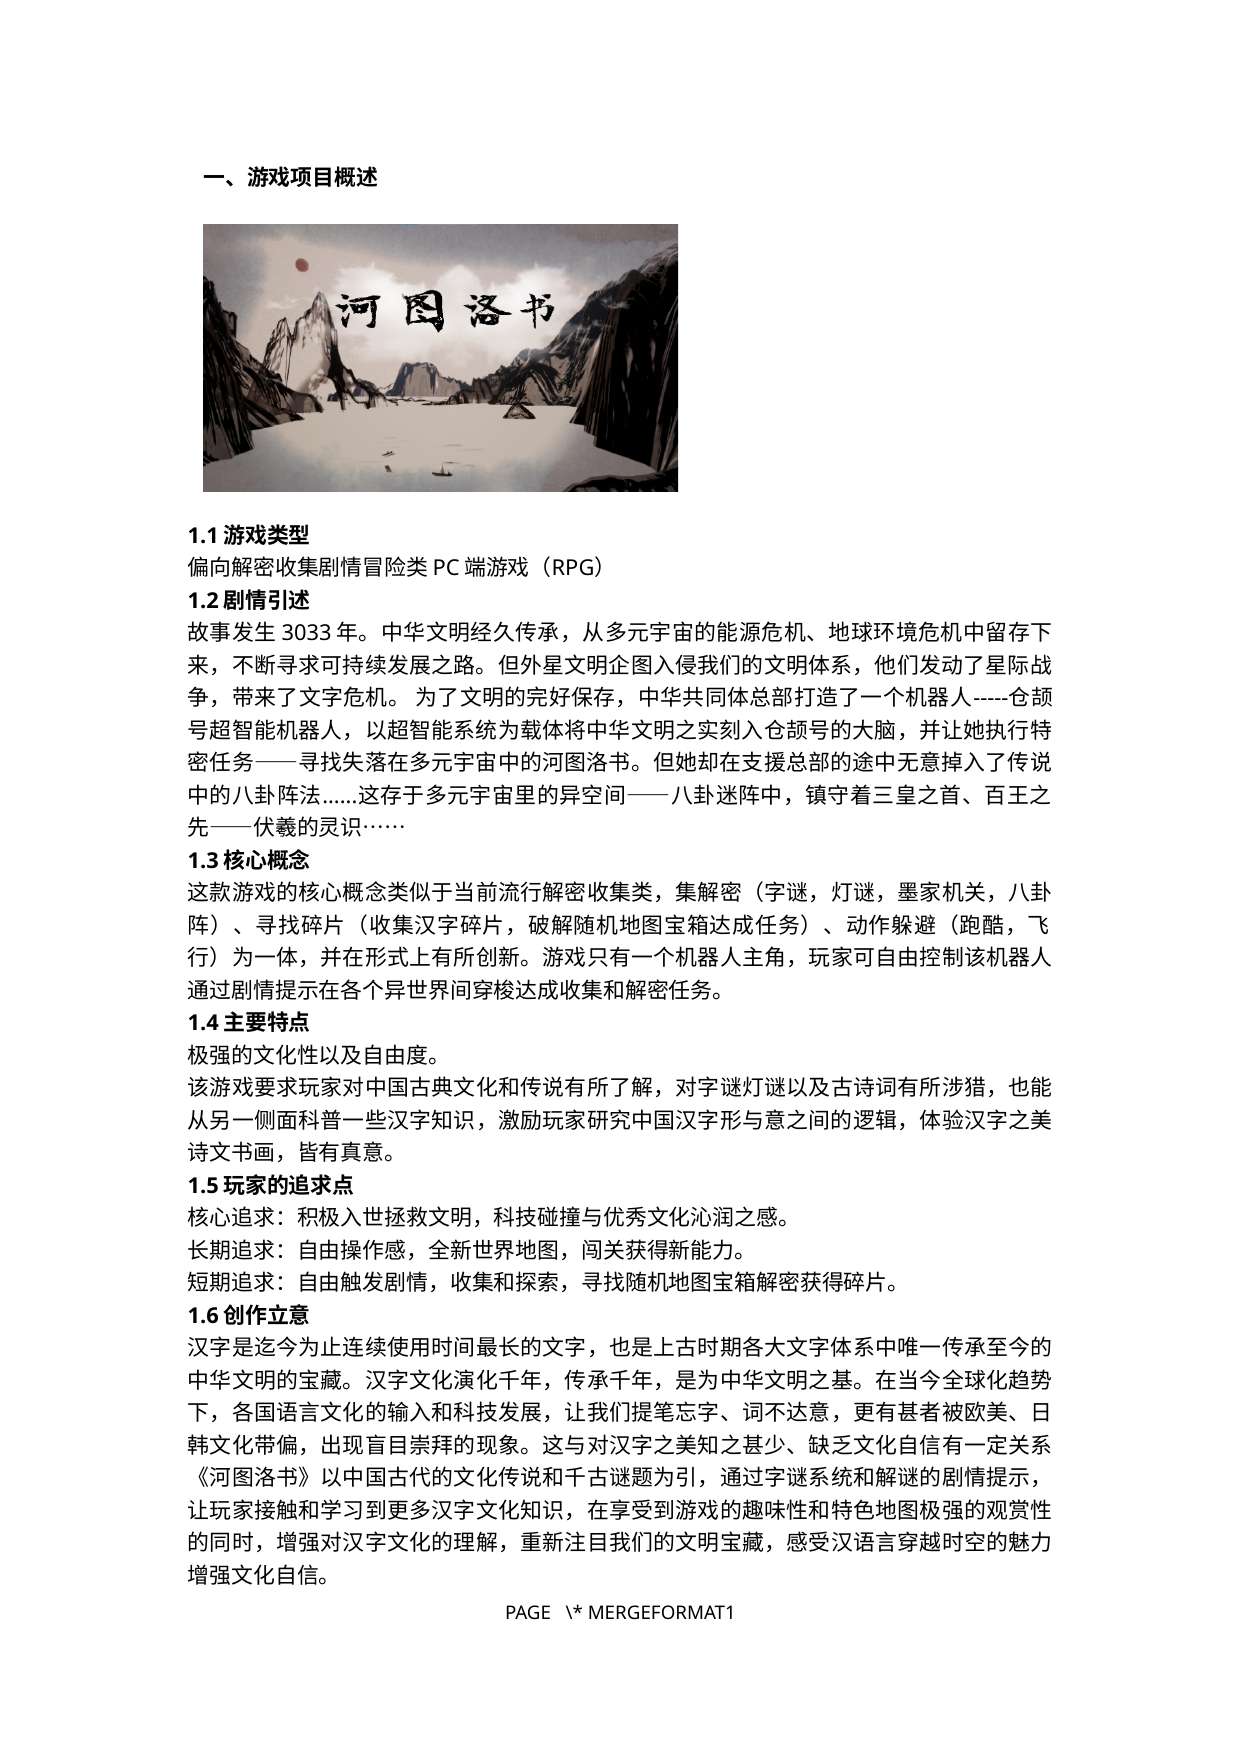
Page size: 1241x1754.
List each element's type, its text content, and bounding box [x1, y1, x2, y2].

text 1.3核心概念 [187, 842, 1053, 875]
text 1.1游戏类型 [187, 517, 1053, 550]
text 该游戏要求玩家对中国古典文化和传说有所了解，对字谜灯谜以及古诗词有所涉猎，也能从另一侧面科普一些汉字知识，激励玩家研究中国汉字形与意之间的逻辑，体验汉字之美，诗文书画，皆有真意。 [187, 1070, 1053, 1167]
text 1.5玩家的追求点 [187, 1167, 1053, 1200]
text 这款游戏的核心概念类似于当前流行解密收集类，集解密（字谜，灯谜，墨家机关，八卦阵）、寻找碎片（收集汉字碎片，破解随机地图宝箱达成任务）、动作躲避（跑酷，飞行）为一体，并在形式上有所创新。游戏只有一个机器人主角，玩家可自由控制该机器人，通过剧情提示在各个异世界间穿梭达成收集和解密任务。 [187, 875, 1053, 1005]
text 长期追求：自由操作感，全新世界地图，闯关获得新能力。 [187, 1232, 1053, 1265]
text 偏向解密收集剧情冒险类PC端游戏（RPG） [187, 550, 1053, 582]
text 汉字是迄今为止连续使用时间最长的文字，也是上古时期各大文字体系中唯一传承至今的中华文明的宝藏。汉字文化演化千年，传承千年，是为中华文明之基。在当今全球化趋势下，各国语言文化的输入和科技发展，让我们提笔忘字、词不达意，更有甚者被欧美、日韩文化带偏，出现盲目崇拜的现象。这与对汉字之美知之甚少、缺乏文化自信有一定关系。《河图洛书》以中国古代的文化传说和千古谜题为引，通过字谜系统和解谜的剧情提示，让玩家接触和学习到更多汉字文化知识，在享受到游戏的趣味性和特色地图极强的观赏性的同时，增强对汉字文化的理解，重新注目我们的文明宝藏，感受汉语言穿越时空的魅力，增强文化自信。 [187, 1330, 1053, 1590]
text 故事发生3033年。中华文明经久传承，从多元宇宙的能源危机、地球环境危机中留存下来，不断寻求可持续发展之路。但外星文明企图入侵我们的文明体系，他们发动了星际战争，带来了文字危机。 为了文明的完好保存，中华共同体总部打造了一个机器人-----仓颉号超智能机器人，以超智能系统为载体将中华文明之实刻入仓颉号的大脑，并让她执行特密任务——寻找失落在多元宇宙中的河图洛书。但她却在支援总部的途中无意掉入了传说中的八卦阵法......这存于多元宇宙里的异空间——八卦迷阵中，镇守着三皇之首、百王之先——伏羲的灵识…… [187, 615, 1053, 842]
text 短期追求：自由触发剧情，收集和探索，寻找随机地图宝箱解密获得碎片。 [187, 1265, 1053, 1297]
text 1.4主要特点 [187, 1005, 1053, 1037]
text 核心追求：积极入世拯救文明，科技碰撞与优秀文化沁润之感。 [187, 1200, 1053, 1232]
picture [203, 224, 679, 492]
list 一、游戏项目概述 [203, 160, 1053, 192]
text 极强的文化性以及自由度。 [187, 1037, 1053, 1070]
text 1.6创作立意 [187, 1297, 1053, 1330]
text 1.2剧情引述 [187, 582, 1053, 615]
